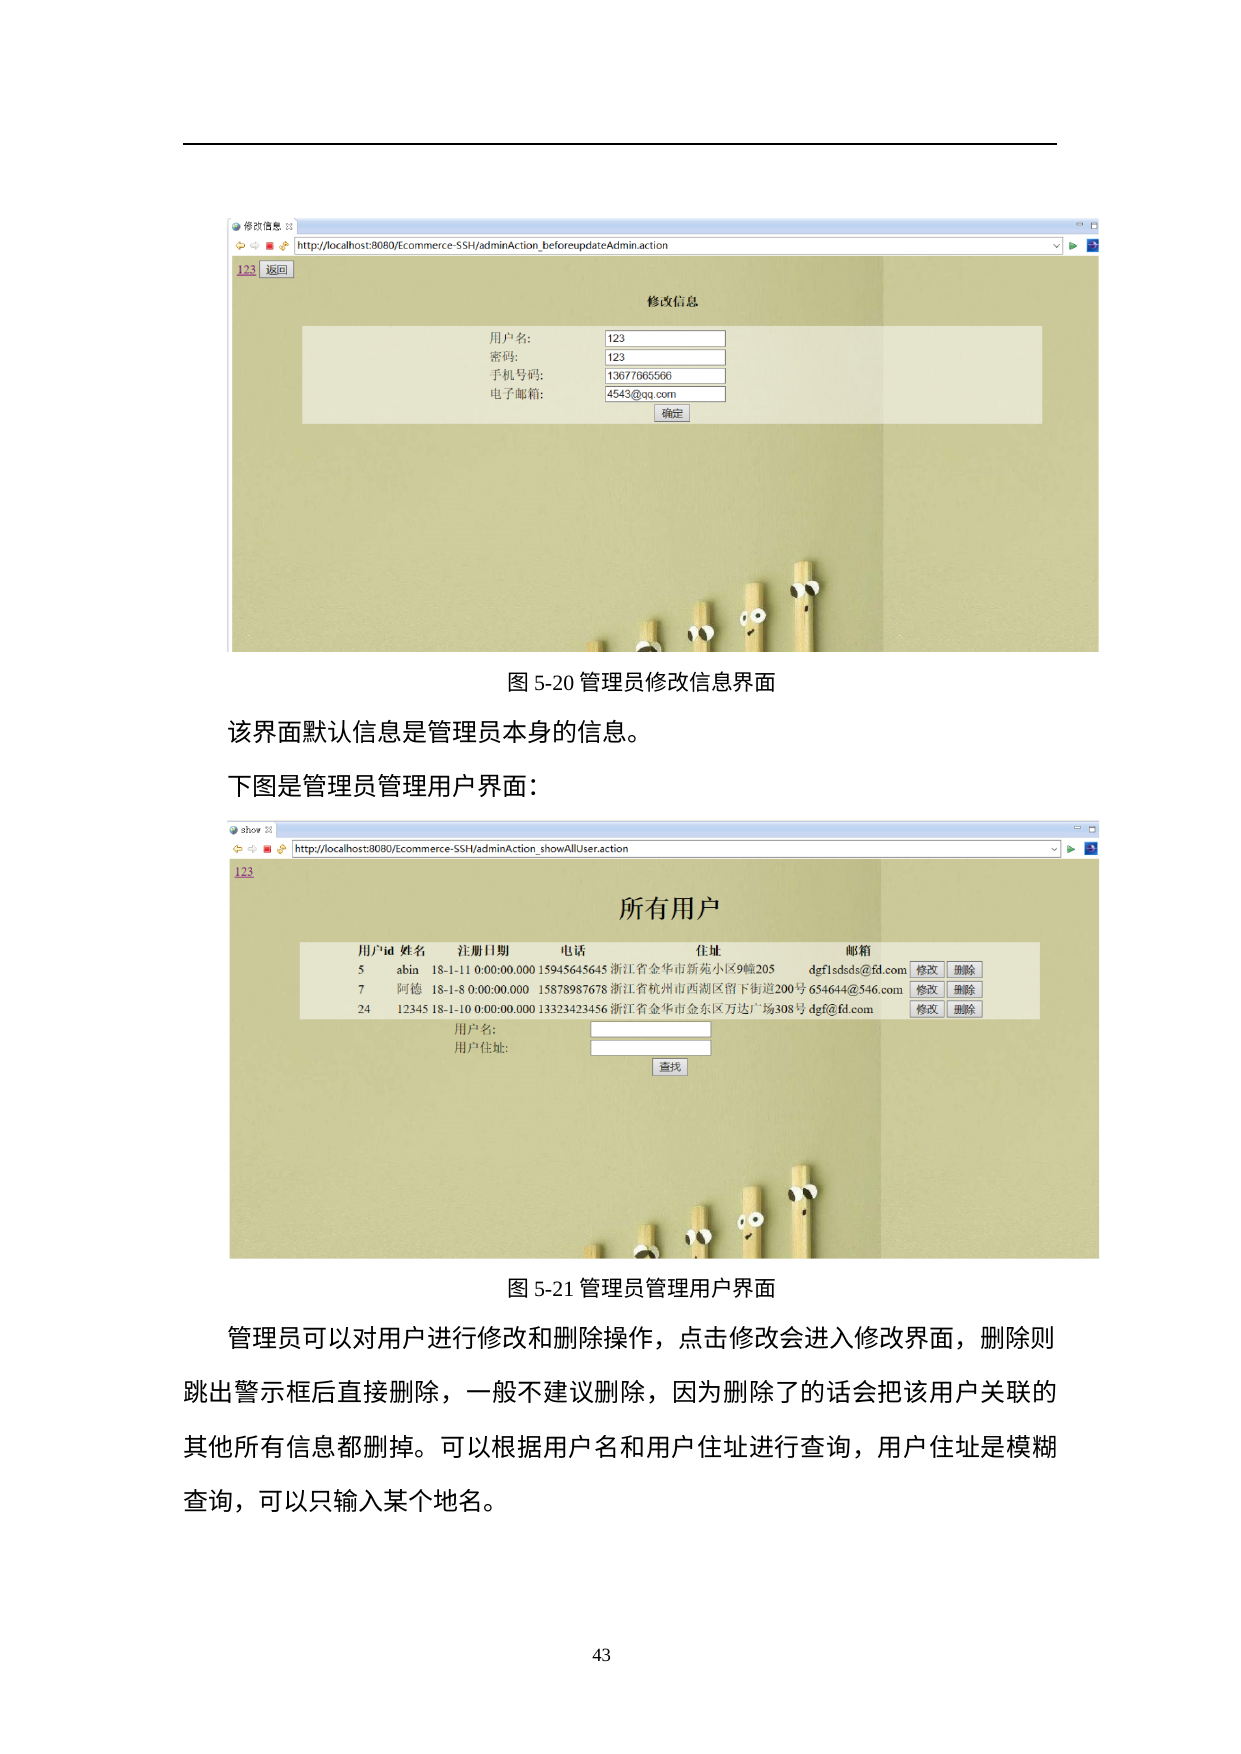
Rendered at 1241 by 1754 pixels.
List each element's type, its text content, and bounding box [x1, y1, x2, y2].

text 下图是管理员管理用户界面： [183, 766, 1057, 803]
text 管理员可以对用户进行修改和删除操作，点击修改会进入修改界面，删除则跳出警示框后直接删除，一般不建议删除，因为删除了的话会把该用户关联的其他所有信息都删掉。可以根据用户名和用户住址进行查询，用户住址是模糊查询，可以只输入某个地名。 [183, 1318, 1057, 1518]
text 图5-21 管理员管理用户界面 [183, 1271, 1057, 1303]
picture [226, 820, 1100, 1259]
text 图5-20 管理员修改信息界面 [183, 664, 1057, 696]
picture [226, 218, 1099, 652]
text 该界面默认信息是管理员本身的信息。 [183, 712, 1057, 748]
